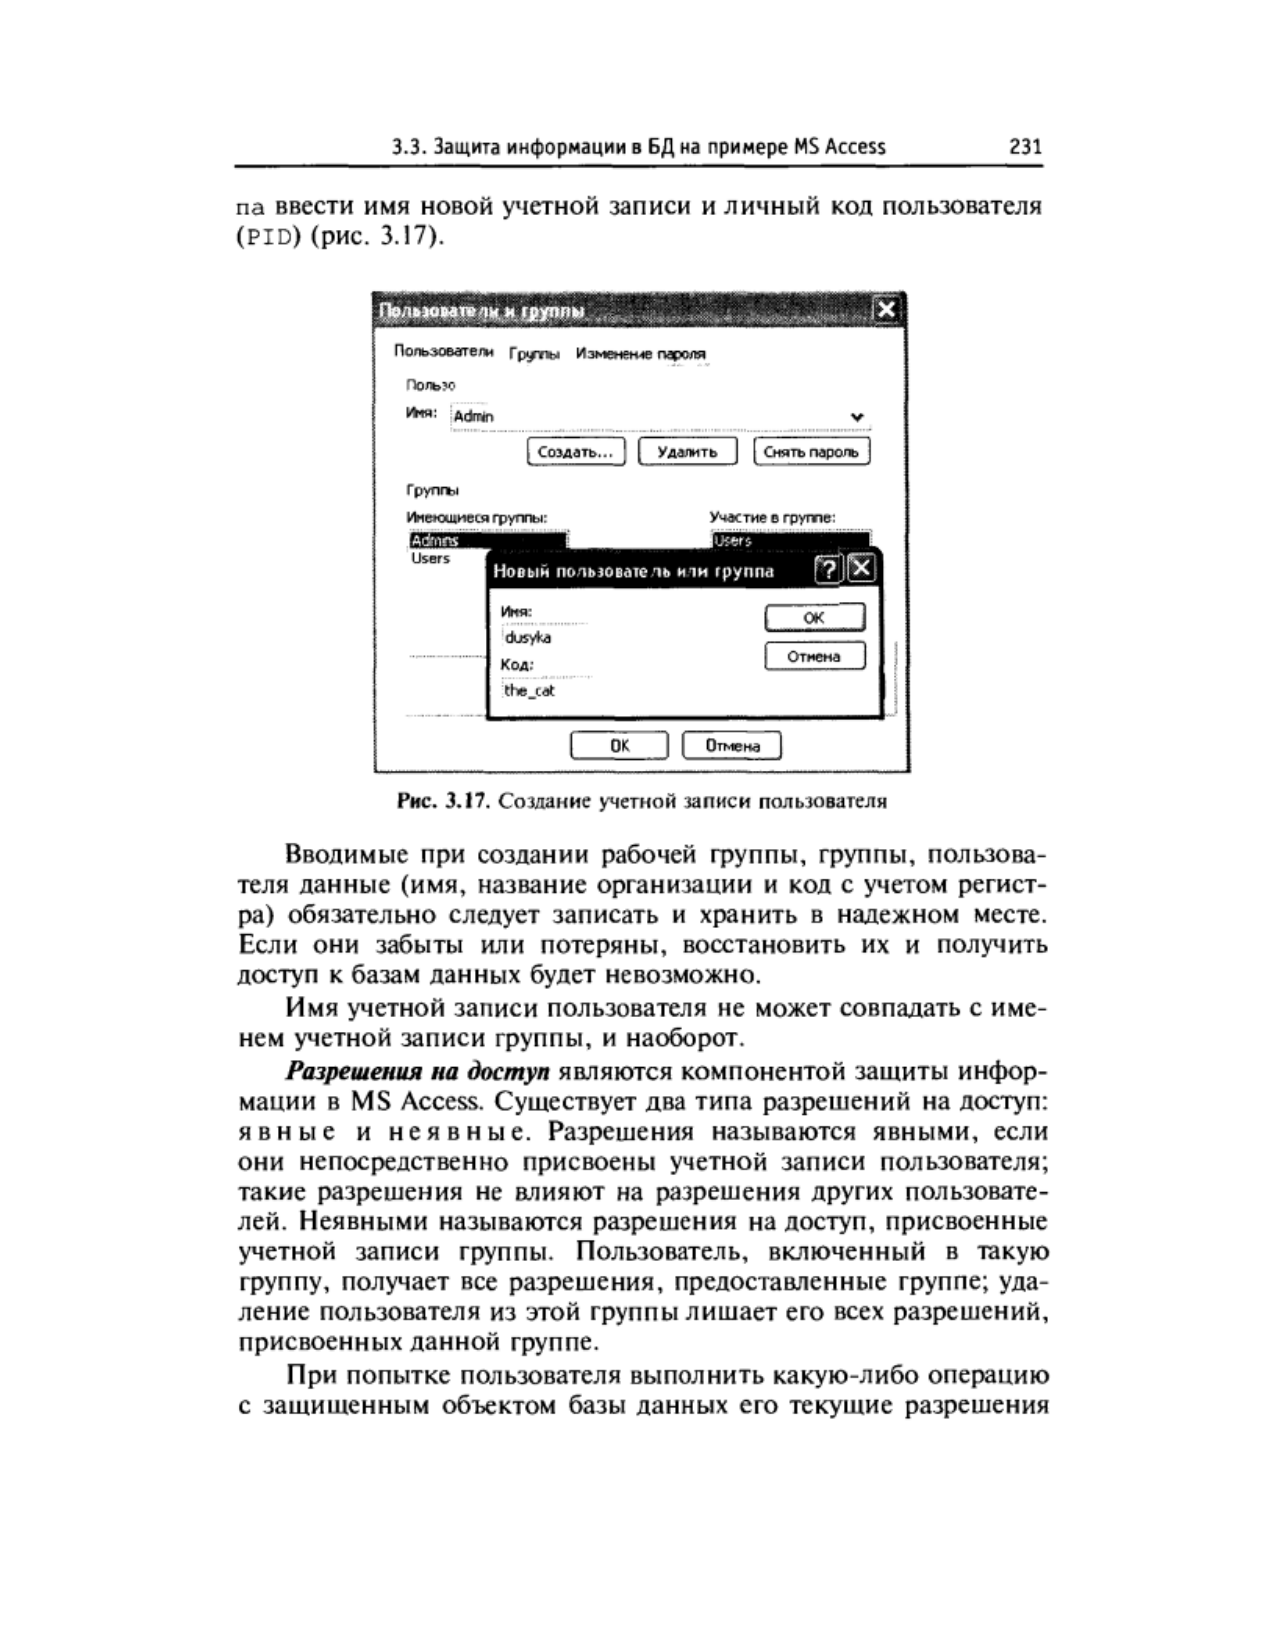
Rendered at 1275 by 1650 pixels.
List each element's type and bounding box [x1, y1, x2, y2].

picture [177, 118, 1090, 1461]
text [177, 118, 1186, 1466]
